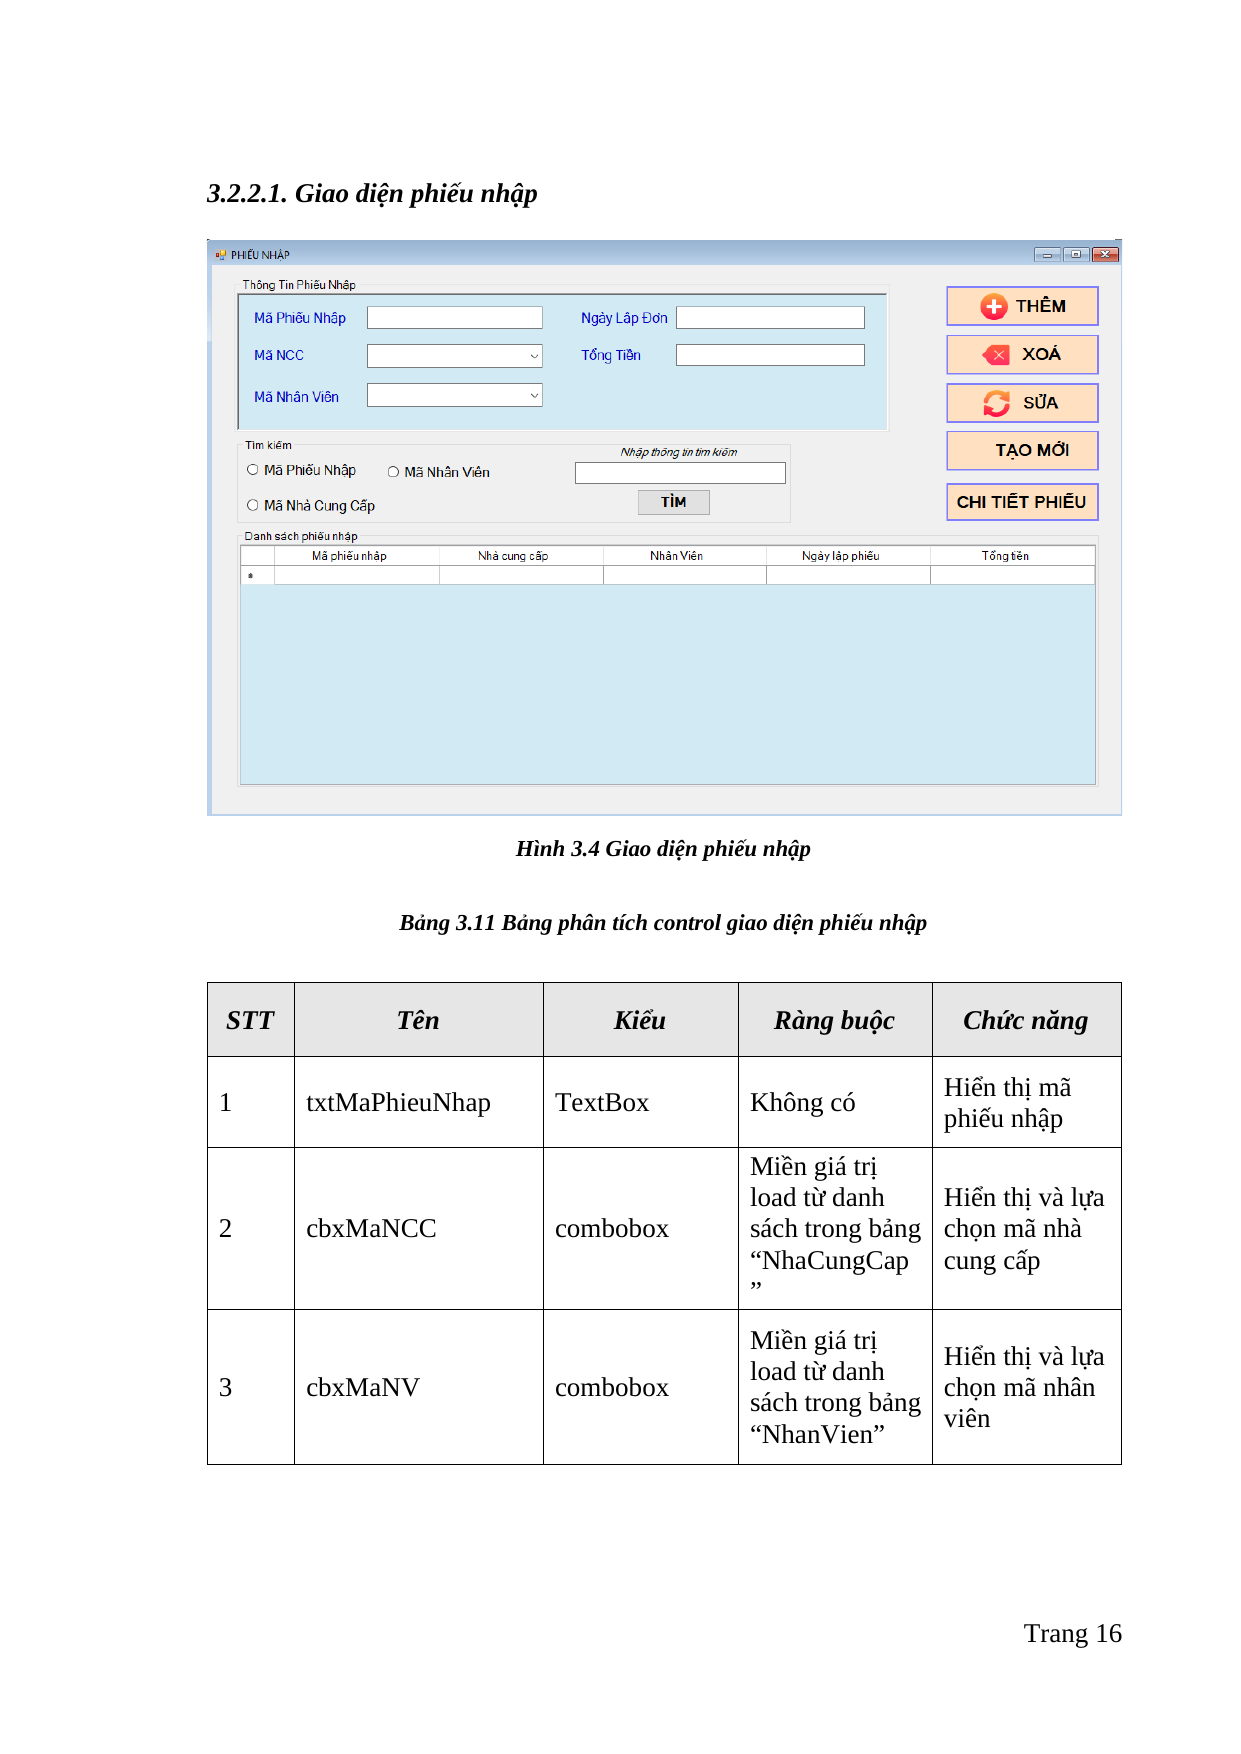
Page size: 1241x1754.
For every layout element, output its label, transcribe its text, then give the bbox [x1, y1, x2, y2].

table_cell txtMaPhieuNhap [295, 1057, 543, 1147]
table_cell Hiển thị và lựa chọn mã nhà cung cấp [933, 1148, 1121, 1309]
table_cell Hiển thị và lựa chọn mã nhân viên [933, 1310, 1121, 1463]
table_header Kiểu [544, 983, 738, 1056]
table_header Tên [295, 983, 543, 1056]
picture [206, 239, 1123, 816]
table_cell combobox [544, 1310, 738, 1463]
table_cell Miền giá trị load từ danh sách trong bảng “NhaCungCap” [739, 1148, 932, 1309]
table_cell 2 [208, 1148, 294, 1309]
table_header Chức năng [933, 983, 1121, 1056]
table_cell cbxMaNCC [295, 1148, 543, 1309]
table_cell cbxMaNV [295, 1310, 543, 1463]
table_cell 1 [208, 1057, 294, 1147]
table_cell TextBox [544, 1057, 738, 1147]
table_cell 3 [208, 1310, 294, 1463]
table_cell Miền giá trị load từ danh sách trong bảng “NhanVien” [739, 1310, 932, 1463]
table_cell Không có [739, 1057, 932, 1147]
table_header STT [208, 983, 294, 1056]
subtitle Giao diện phiếu nhập [207, 177, 1122, 208]
table_header Ràng buộc [739, 983, 932, 1056]
table_cell Hiển thị mã phiếu nhập [933, 1057, 1121, 1147]
table_cell combobox [544, 1148, 738, 1309]
